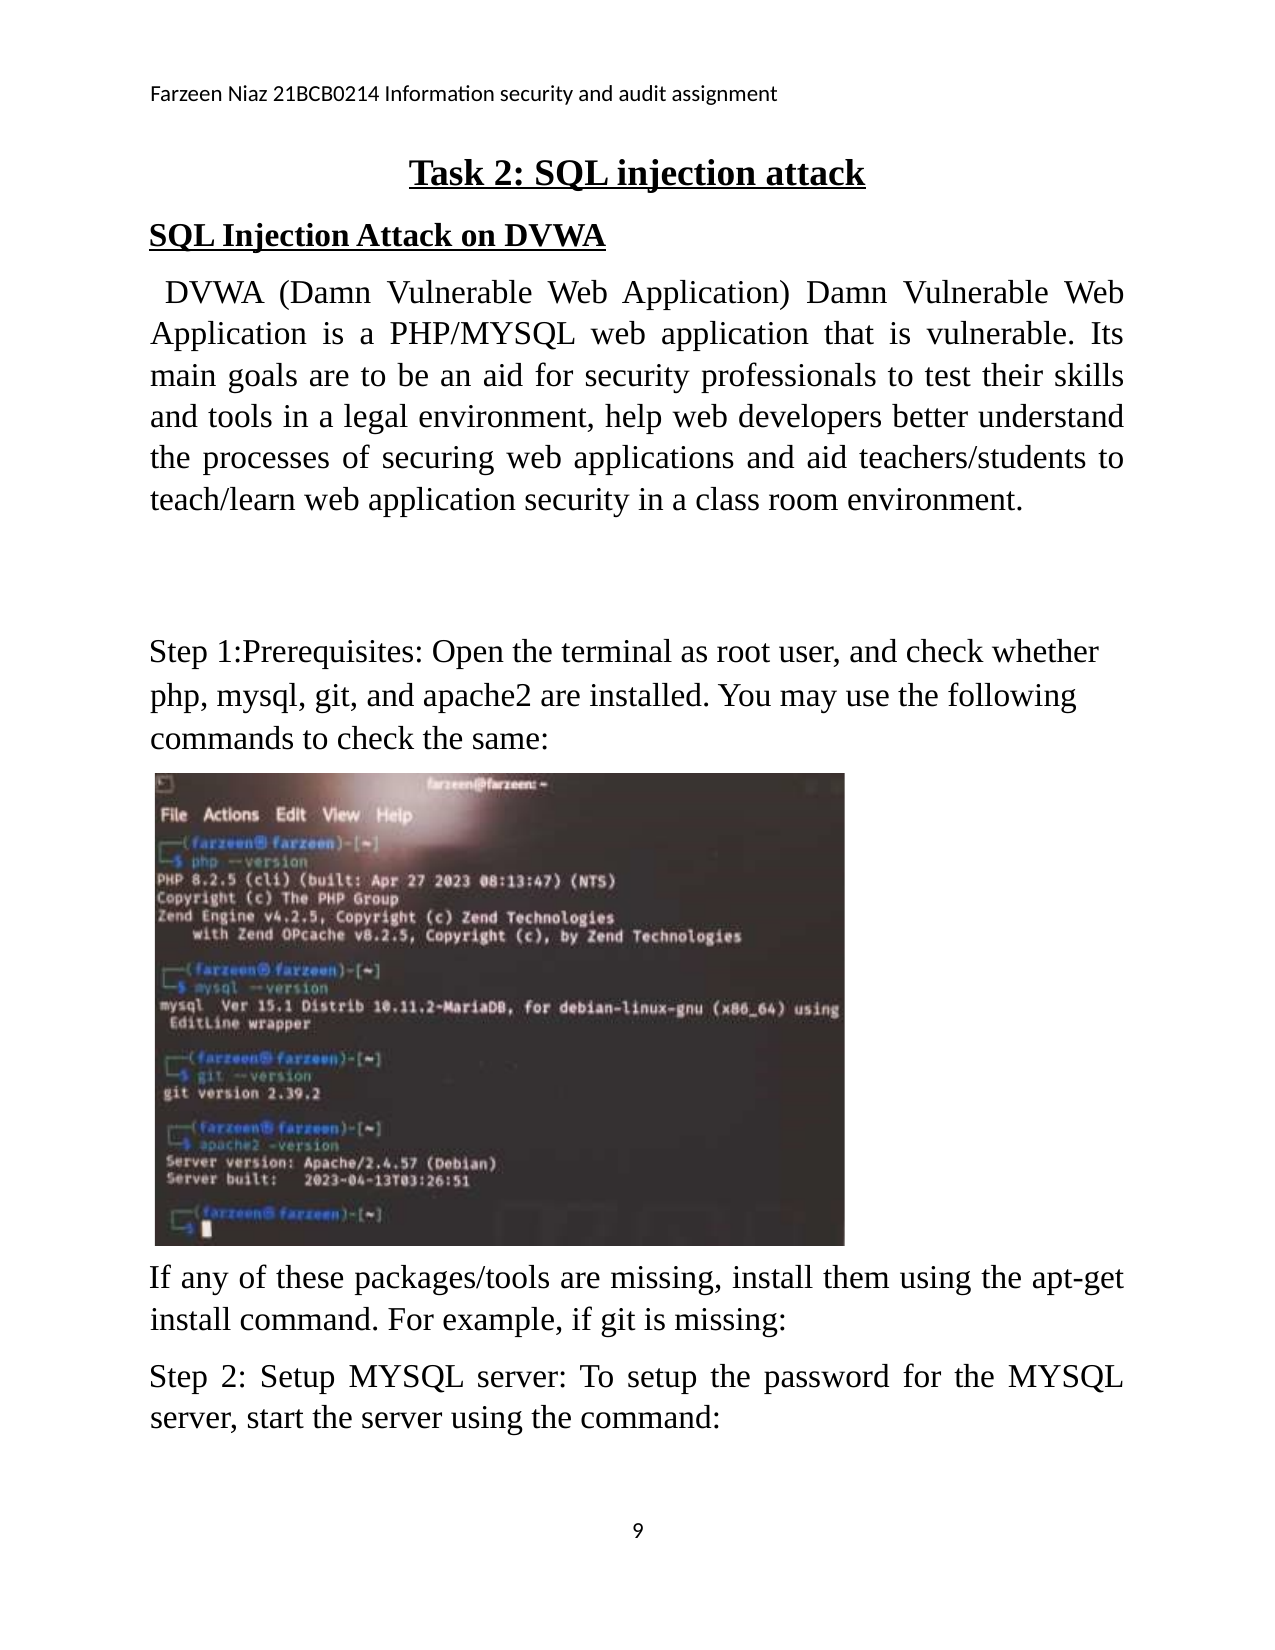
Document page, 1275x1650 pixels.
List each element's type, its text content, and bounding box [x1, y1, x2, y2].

text Step 2: Setup MYSQL server: To setup the password for the MYSQL server, start the server using the command: [149, 1356, 1126, 1436]
text DVWA (Damn Vulnerable Web Application) Damn Vulnerable Web Application is a PHP/MYSQL web application that is vulnerable. Its main goals are to be an aid for security professionals to test their skills and tools in a legal environment, help web developers better understand the processes of securing web applications and aid teachers/students to teach/learn web application security in a class room environment. [149, 272, 1126, 517]
subtitle Task 2: SQL injection attack [150, 150, 1124, 193]
text SQL Injection Attack on DVWA [149, 216, 1134, 254]
text If any of these packages/tools are missing, install them using the apt-get install command. For example, if git is missing: [149, 1258, 1126, 1337]
text Step 1:Prerequisites: Open the terminal as root user, and check whether php, mysql, git, and apache2 are installed. You may use the following commands to check the same: [149, 632, 1125, 756]
picture [154, 773, 845, 1246]
